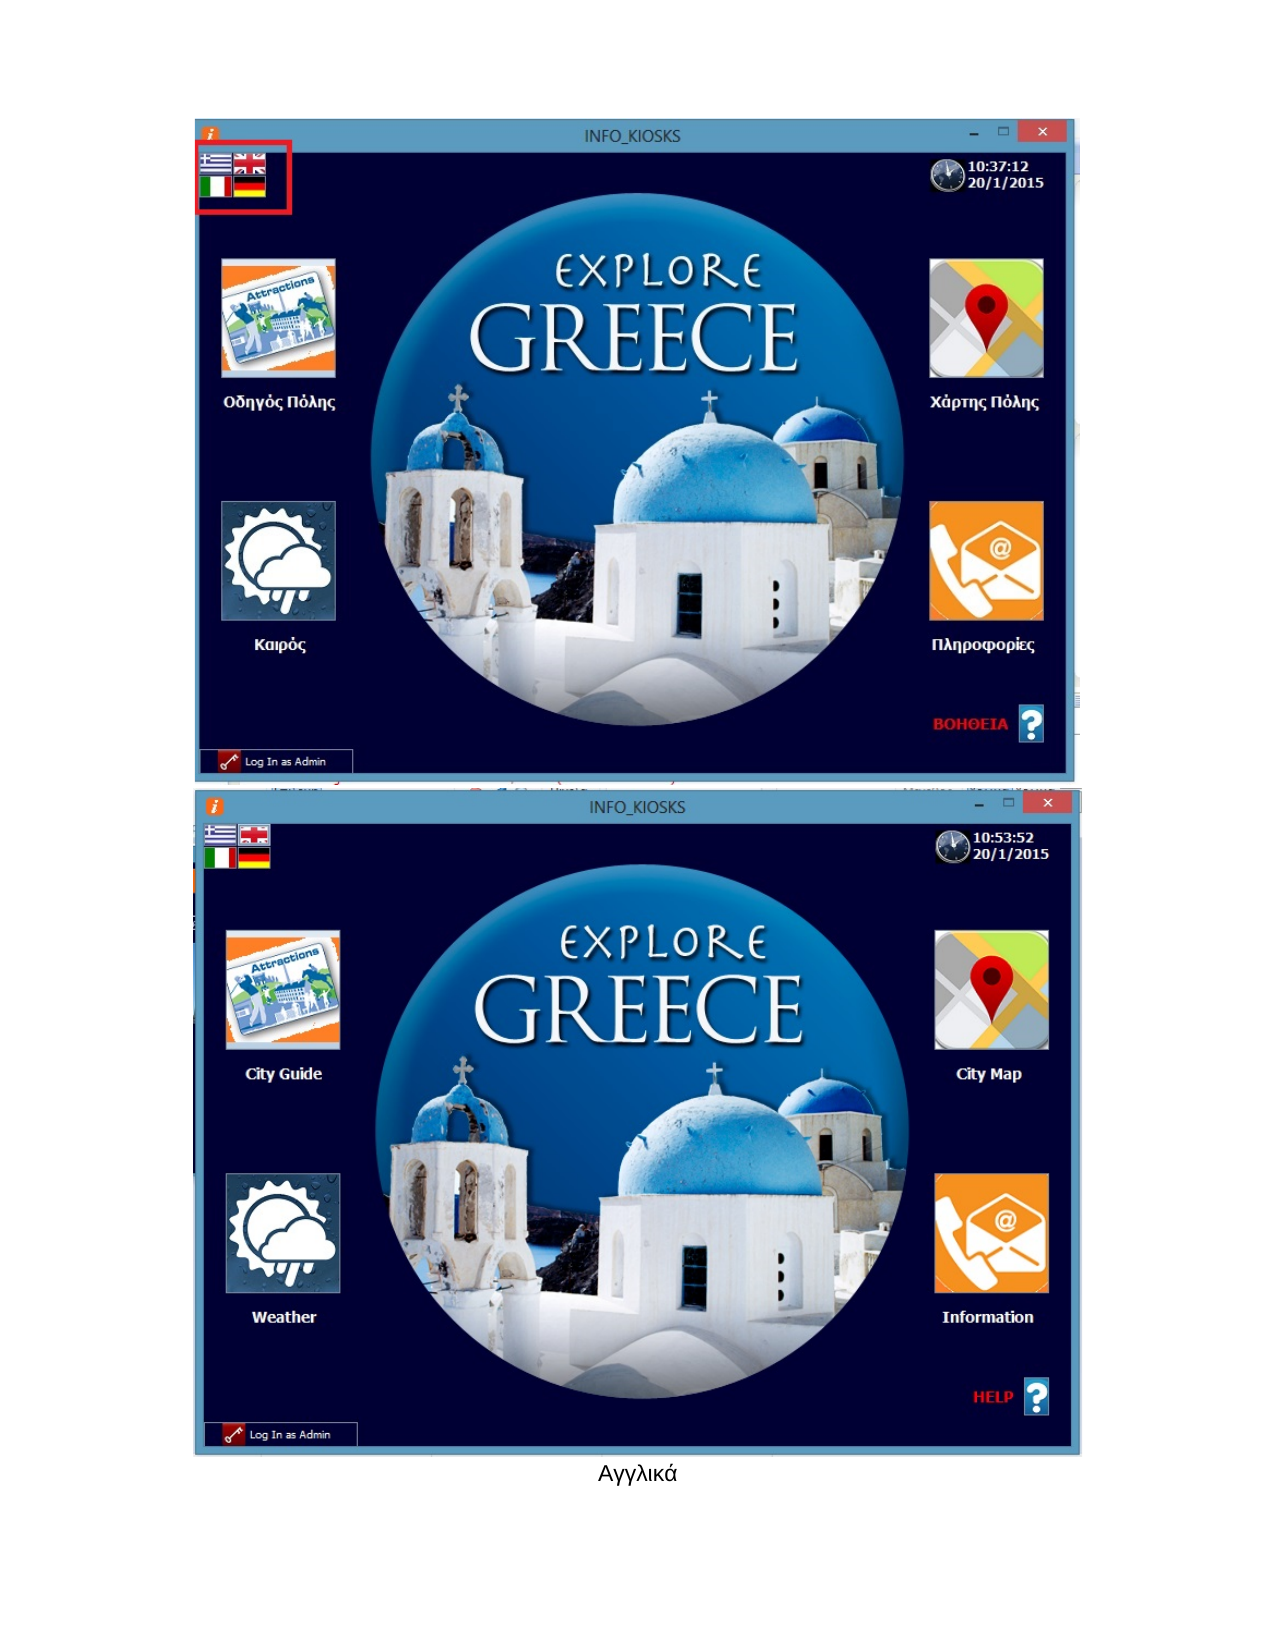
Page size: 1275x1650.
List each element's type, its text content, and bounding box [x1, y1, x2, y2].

picture [194, 118, 1080, 785]
picture [193, 788, 1083, 1457]
text Αγγλικά [118, 1460, 1157, 1487]
